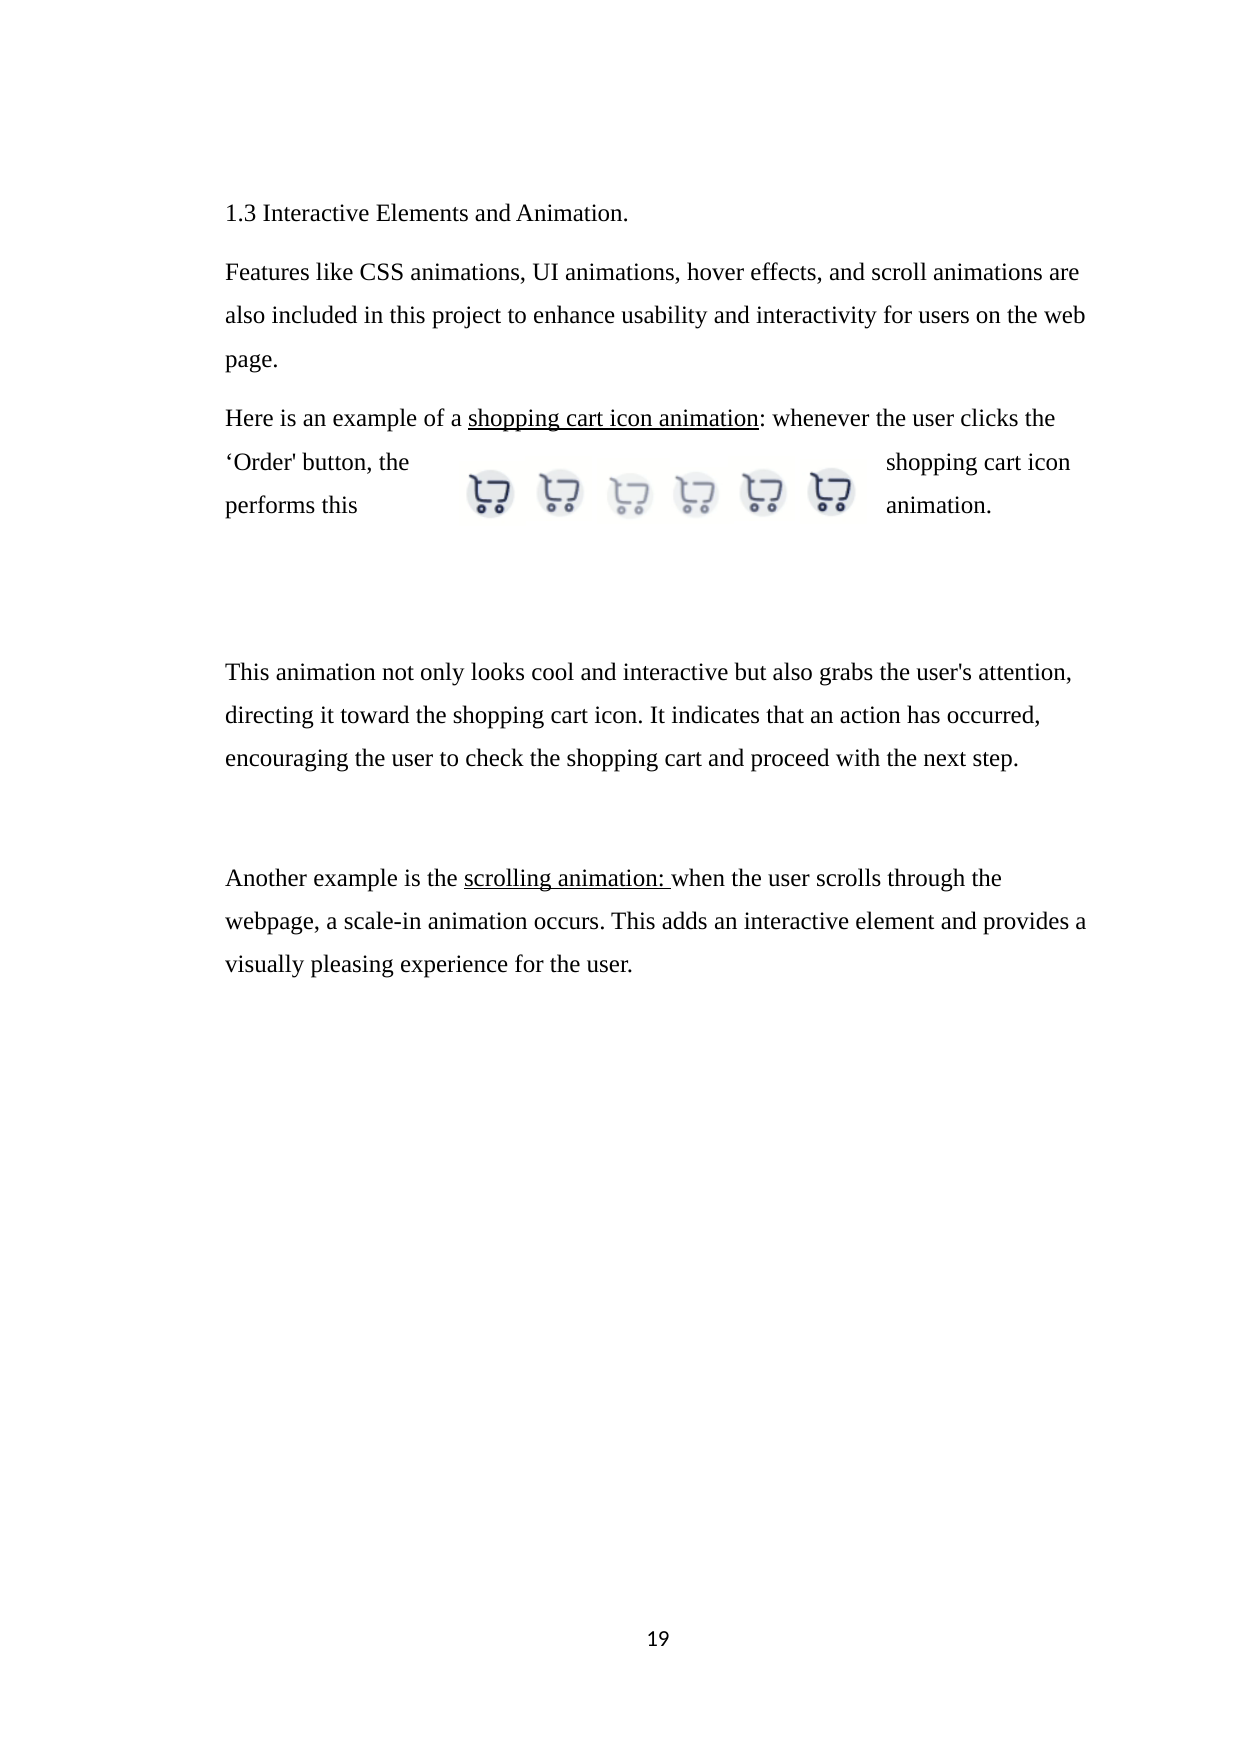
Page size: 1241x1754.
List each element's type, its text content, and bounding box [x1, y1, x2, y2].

text 1.3 Interactive Elements and Animation. [225, 198, 1090, 226]
text Here is an example of a shopping cart icon animation: whenever the user clicks the ‘Order' button, the shopping cart icon performs this animation. [225, 403, 1090, 518]
picture [800, 459, 867, 524]
text This animation not only looks cool and interactive but also grabs the user's attention, directing it toward the shopping cart icon. It indicates that an action has occurred, encouraging the user to check the shopping cart and proceed with the next step. [225, 657, 1090, 772]
picture [597, 456, 795, 524]
text Features like CSS animations, UI animations, hover effects, and scroll animations are also included in this project to enhance usability and interactivity for users on the web page. [225, 257, 1090, 372]
picture [459, 456, 592, 526]
text Another example is the scrolling animation: when the user scrolls through the webpage, a scale-in animation occurs. This adds an interactive element and provides a visually pleasing experience for the user. [225, 863, 1090, 978]
